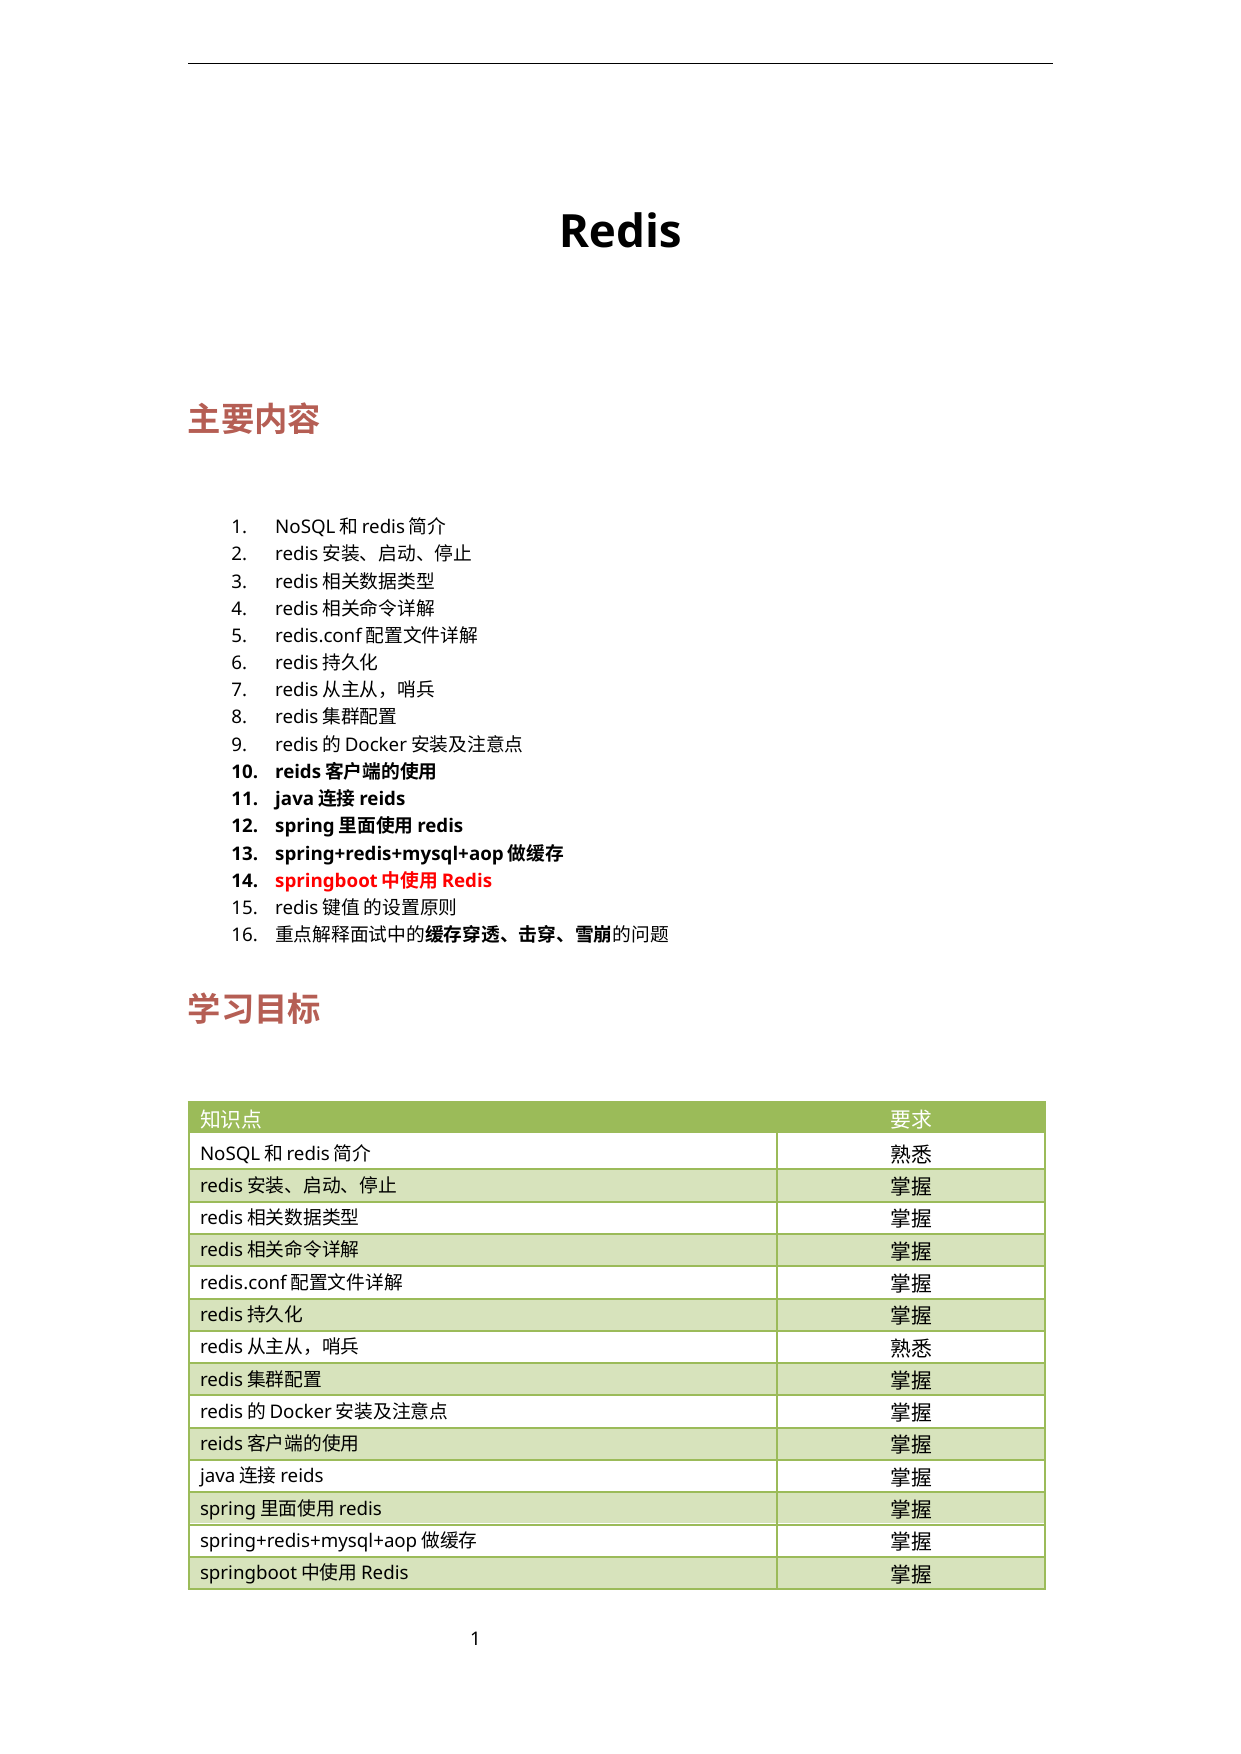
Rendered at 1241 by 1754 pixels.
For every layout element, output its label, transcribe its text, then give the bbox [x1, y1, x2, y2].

list redis键值 的设置原则 [187, 892, 1053, 920]
table_cell 掌握 [778, 1526, 1044, 1556]
list redis集群配置 [187, 702, 1053, 729]
list redis持久化 [187, 648, 1053, 675]
table_cell 掌握 [778, 1203, 1044, 1233]
table_cell redis从主从，哨兵 [190, 1332, 776, 1362]
table_cell redis的Docker安装及注意点 [190, 1396, 776, 1427]
subtitle Redis [187, 197, 1053, 262]
table_header 要求 [778, 1103, 1044, 1133]
list redis.conf配置文件详解 [187, 621, 1053, 648]
table_cell redis相关命令详解 [190, 1235, 776, 1265]
table_cell redis.conf配置文件详解 [190, 1267, 776, 1297]
list redis安装、启动、停止 [187, 539, 1053, 566]
table_cell reids客户端的使用 [190, 1429, 776, 1459]
table_cell 掌握 [778, 1461, 1044, 1491]
subtitle 学习目标 [187, 974, 1053, 1039]
table_cell 掌握 [778, 1300, 1044, 1330]
list springboot中使用Redis [187, 865, 1053, 892]
table_cell java连接reids [190, 1461, 776, 1491]
table_cell redis持久化 [190, 1300, 776, 1330]
table_cell 熟悉 [778, 1332, 1044, 1362]
list java连接reids [187, 784, 1053, 811]
table_cell 掌握 [778, 1429, 1044, 1459]
table_cell spring+redis+mysql+aop做缓存 [190, 1526, 776, 1556]
list 重点解释面试中的缓存穿透、击穿、雪崩的问题 [187, 920, 1053, 947]
list redis的Docker安装及注意点 [187, 729, 1053, 757]
table_cell 掌握 [778, 1364, 1044, 1394]
list NoSQL和redis简介 [187, 512, 1053, 539]
table_cell spring里面使用redis [190, 1493, 776, 1523]
table_cell 掌握 [778, 1170, 1044, 1201]
table_cell 掌握 [778, 1267, 1044, 1297]
table_cell springboot中使用Redis [190, 1558, 776, 1588]
table_cell redis集群配置 [190, 1364, 776, 1394]
list redis相关数据类型 [187, 566, 1053, 593]
table_cell 熟悉 [778, 1138, 1044, 1168]
list spring里面使用redis [187, 811, 1053, 838]
table_cell 掌握 [778, 1396, 1044, 1427]
table_cell 掌握 [778, 1235, 1044, 1265]
table_header 知识点 [190, 1103, 776, 1133]
table_cell NoSQL和redis简介 [190, 1138, 776, 1168]
list redis从主从，哨兵 [187, 675, 1053, 702]
list spring+redis+mysql+aop做缓存 [187, 838, 1053, 865]
table_cell 掌握 [778, 1558, 1044, 1588]
list redis相关命令详解 [187, 593, 1053, 621]
table_cell 掌握 [778, 1493, 1044, 1523]
table_cell redis安装、启动、停止 [190, 1170, 776, 1201]
list reids客户端的使用 [187, 757, 1053, 784]
table_cell redis相关数据类型 [190, 1203, 776, 1233]
subtitle 主要内容 [187, 385, 1053, 450]
